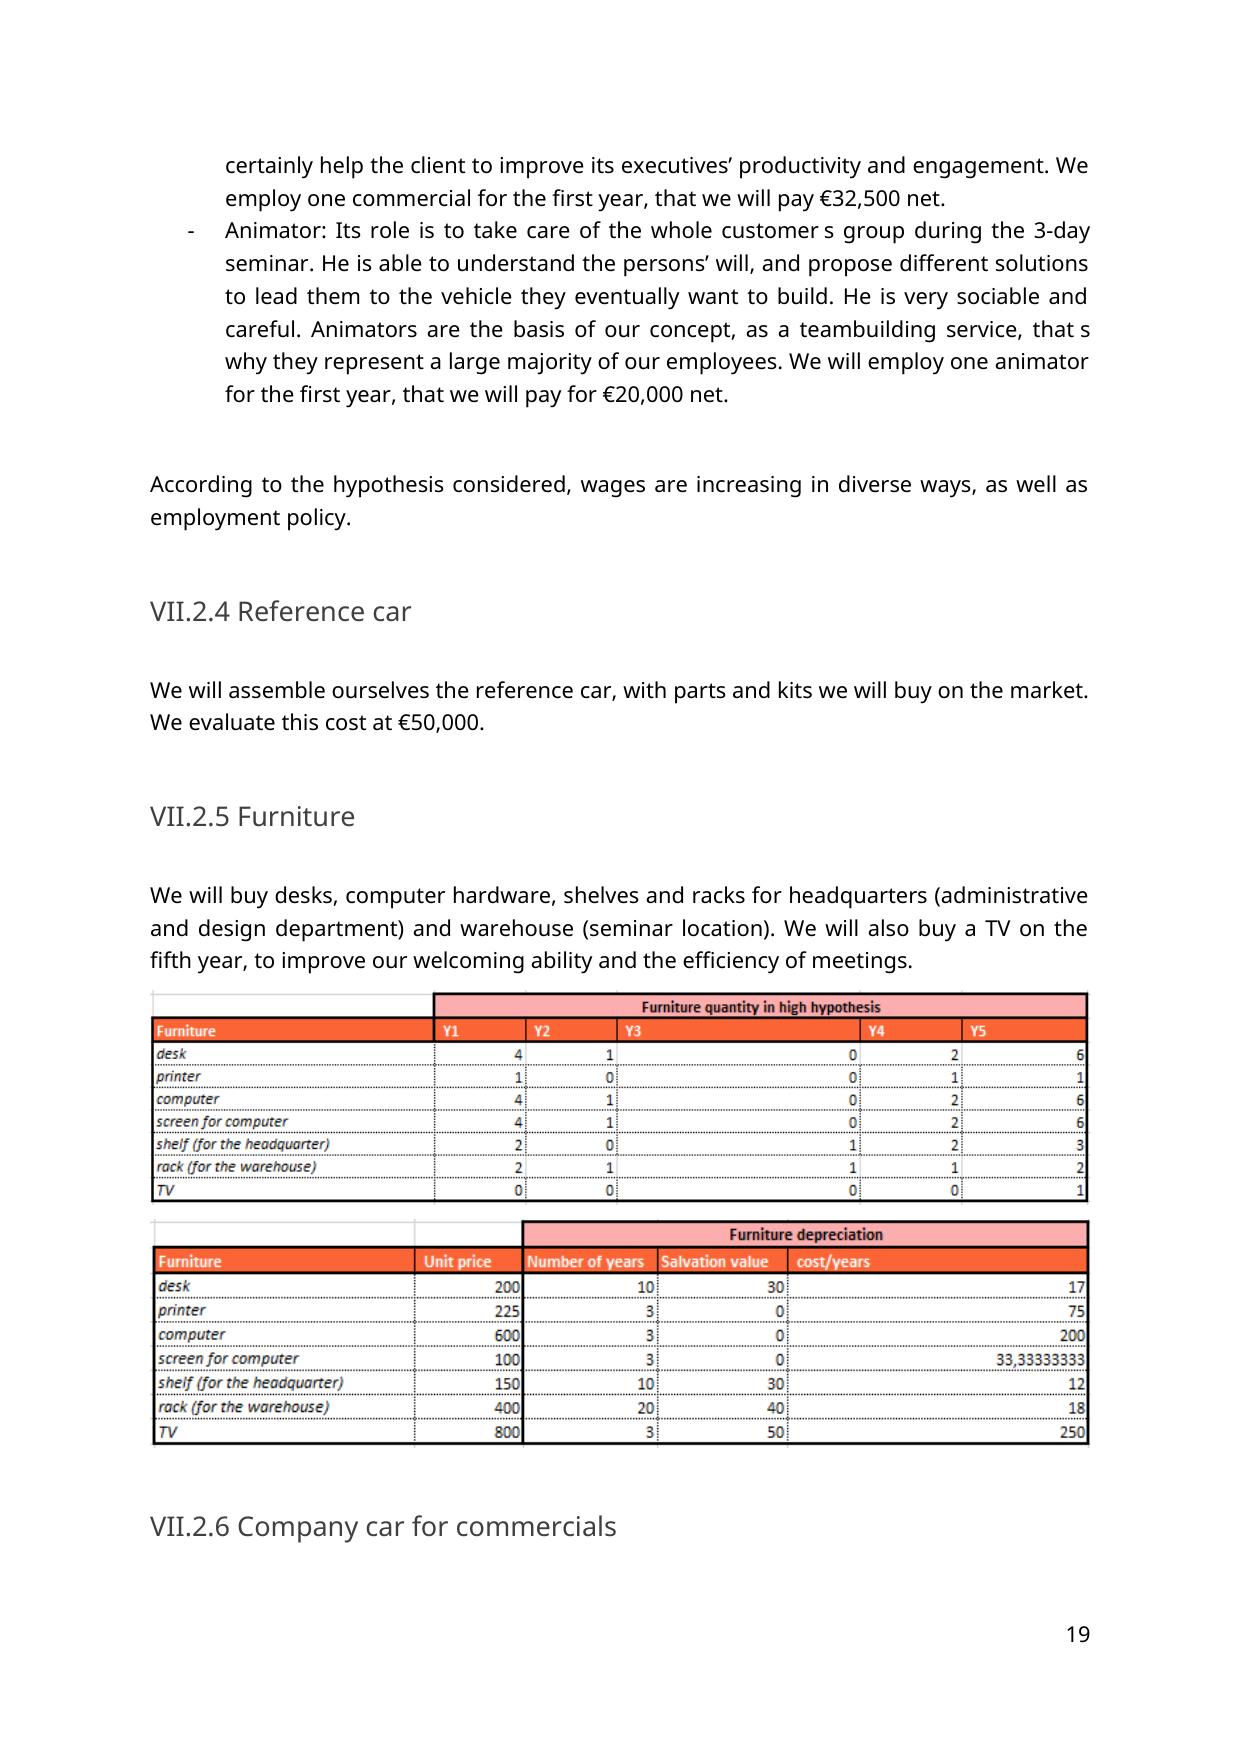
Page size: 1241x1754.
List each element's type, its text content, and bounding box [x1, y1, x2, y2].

text According to the hypothesis considered, wages are increasing in diverse ways, as well as employment policy. [150, 469, 1090, 532]
list Animator: Its role is to take care of the whole customer’s group during the 3-day seminar. He is able to understand the persons’ will, and propose different solutions to lead them to the vehicle they eventually want to build. He is very sociable and careful. Animators are the basis of our concept, as a teambuilding service, that’s why they represent a large majority of our employees. We will employ one animator for the first year, that we will pay for €20,000 net. [187, 215, 1090, 409]
text We will assemble ourselves the reference car, with parts and kits we will buy on the market. We evaluate this cost at €50,000. [150, 674, 1090, 737]
picture [150, 1219, 1091, 1448]
picture [150, 990, 1091, 1205]
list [187, 150, 1090, 212]
subtitle VII.2.6 Company car for commercials [150, 1508, 1090, 1545]
text We will buy desks, computer hardware, shelves and racks for headquarters (administrative and design department) and warehouse (seminar location). We will also buy a TV on the fifth year, to improve our welcoming ability and the efficiency of meetings. [150, 880, 1090, 975]
subtitle VII.2.5 Furniture [150, 798, 1090, 834]
subtitle VII.2.4 Reference car [150, 592, 1090, 629]
